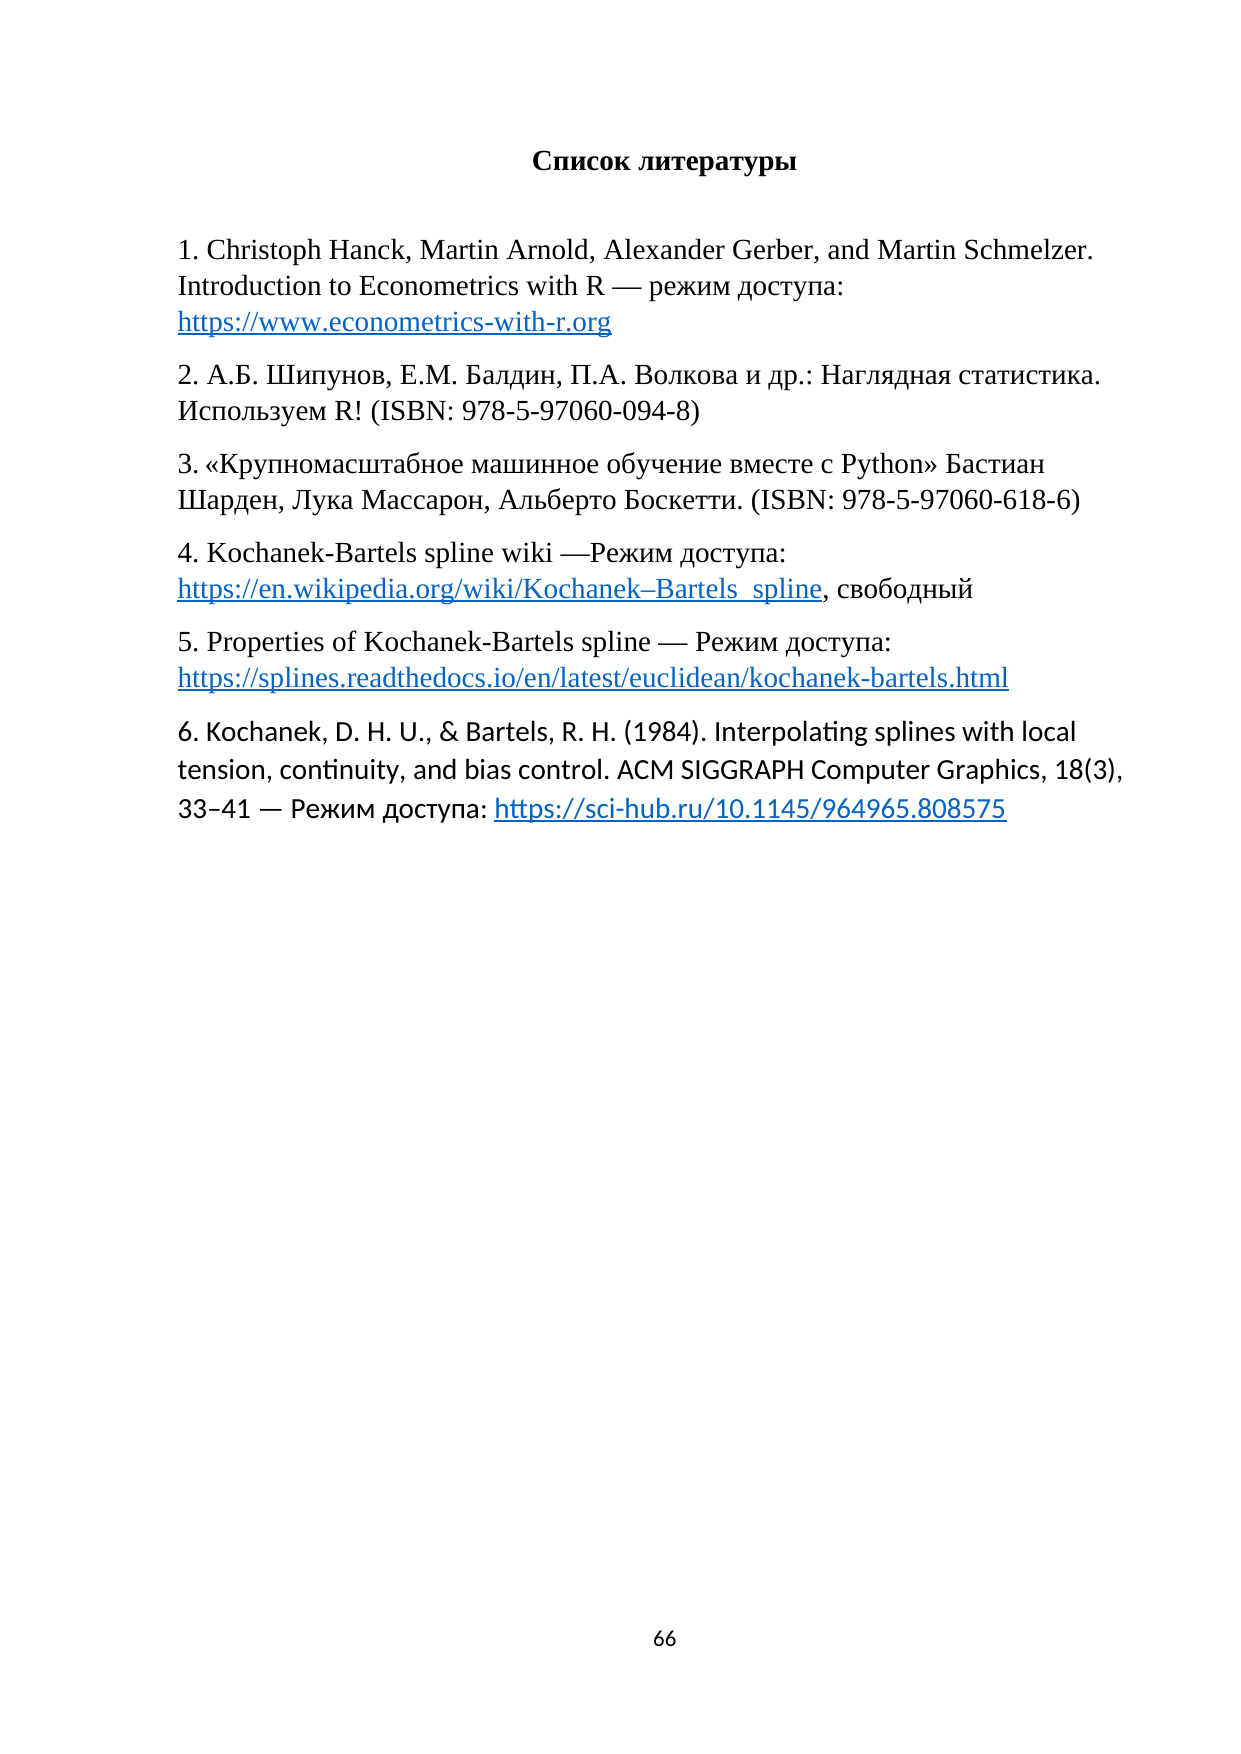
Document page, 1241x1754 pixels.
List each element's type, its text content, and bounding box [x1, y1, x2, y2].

text 5. Properties of Kochanek-Bartels spline — Режим доступа: https://splines.readthedocs.io/en/latest/euclidean/kochanek-bartels.html [177, 624, 1152, 694]
text 6. Kochanek, D. H. U., & Bartels, R. H. (1984). Interpolating splines with local tension, continuity, and bias control. ACM SIGGRAPH Computer Graphics, 18(3), 33–41 — Режим доступа: https://sci-hub.ru/10.1145/964965.808575 [177, 713, 1152, 826]
subtitle Список литературы [177, 143, 1152, 177]
text 3. «Крупномасштабное машинное обучение вместе с Python» Бастиан Шарден, Лука Массарон, Альберто Боскетти. (ISBN: 978-5-97060-618-6) [177, 446, 1152, 516]
text 2. А.Б. Шипунов, Е.М. Балдин, П.А. Волкова и др.: Наглядная статистика. Используем R! (ISBN: 978-5-97060-094-8) [177, 357, 1152, 427]
text 1. Christoph Hanck, Martin Arnold, Alexander Gerber, and Martin Schmelzer. Introduction to Econometrics with R — режим доступа: https://www.econometrics-with-r.org [177, 232, 1152, 338]
text 4. Kochanek-Bartels spline wiki —Режим доступа: https://en.wikipedia.org/wiki/Kochanek–Bartels_spline, свободный [177, 535, 1152, 605]
